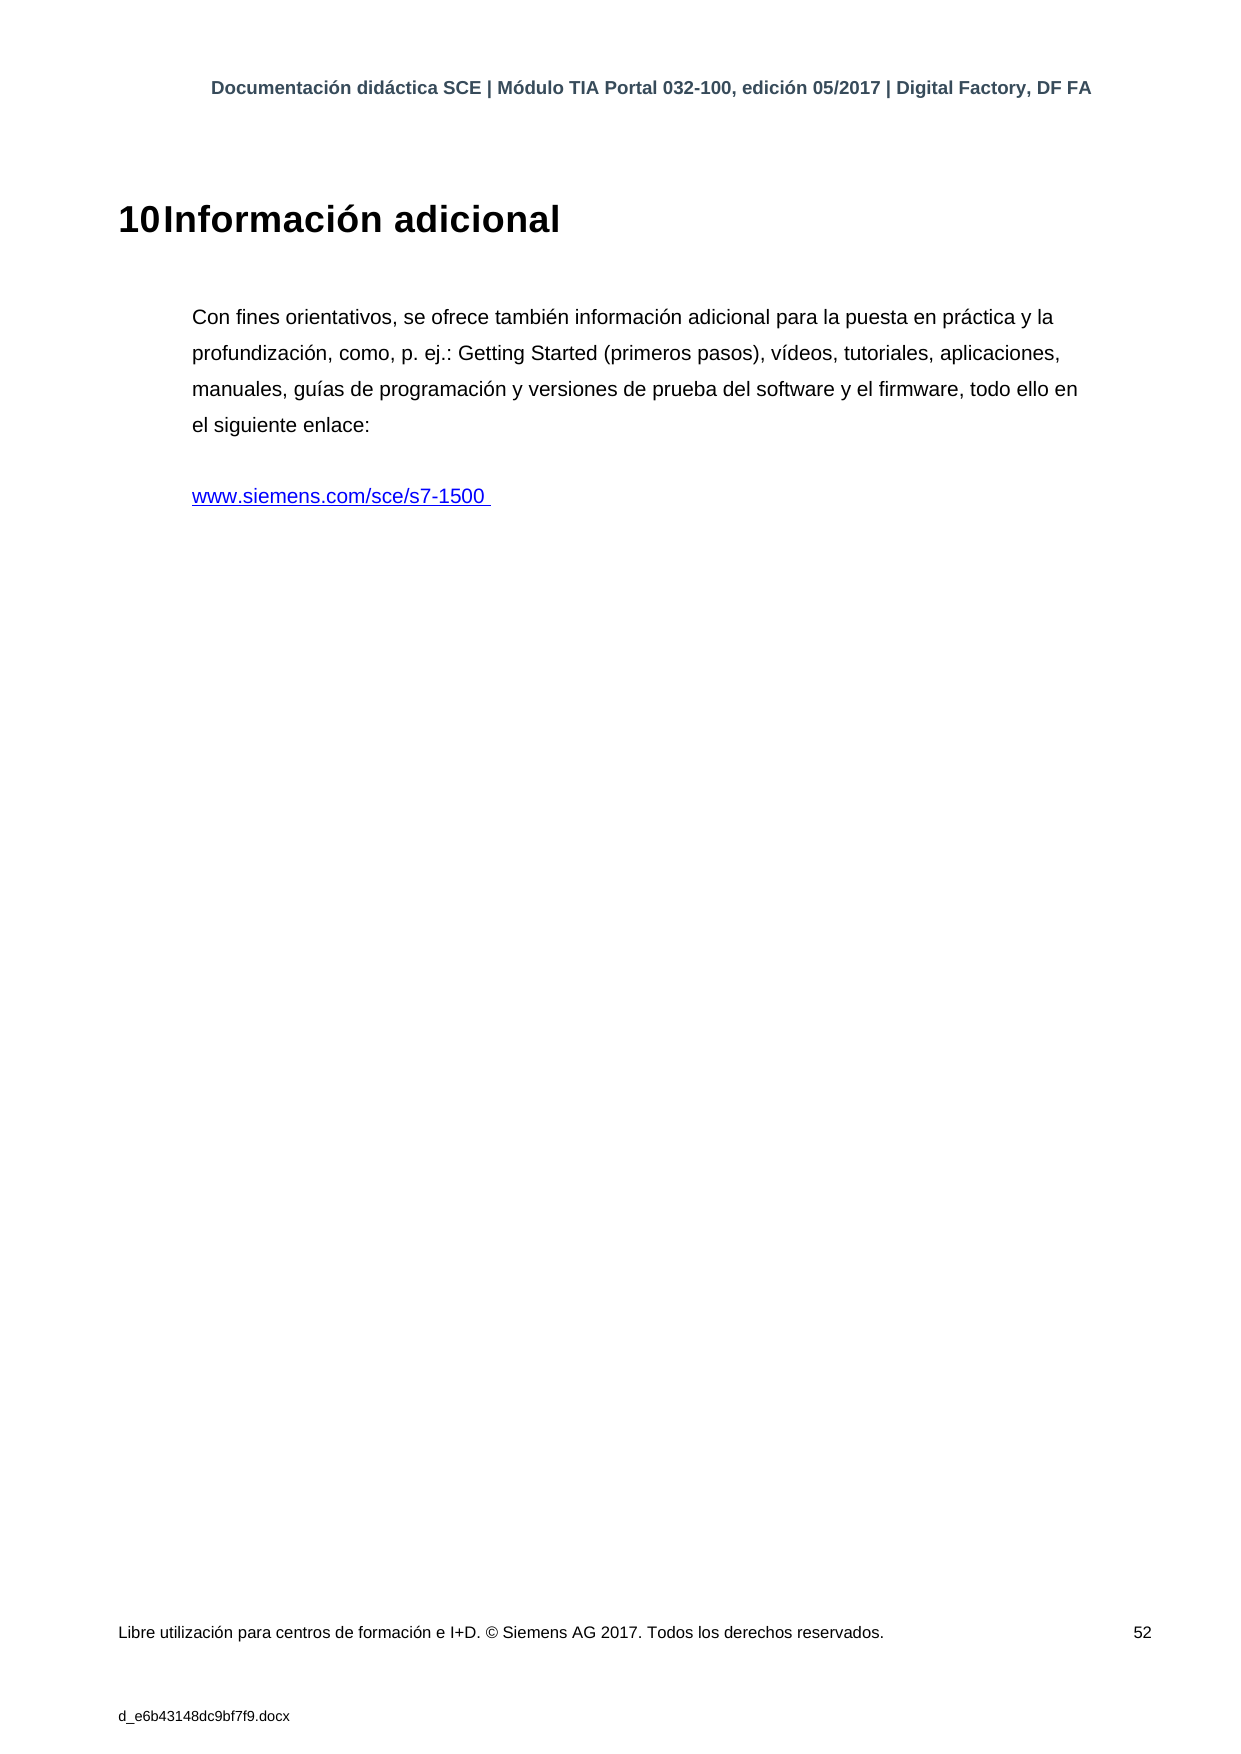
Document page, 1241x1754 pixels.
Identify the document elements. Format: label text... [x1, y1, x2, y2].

list Con fines orientativos, se ofrece también información adicional para la puesta en práctica y la profundización, como, p. ej.: Getting Started (primeros pasos), vídeos, tutoriales, aplicaciones, manuales, guías de programación y versiones de prueba del software y el firmware, todo ello en el siguiente enlace: www.siemens.com/sce/s7-1500 [192, 304, 1092, 508]
subtitle Información adicional [118, 198, 1092, 241]
